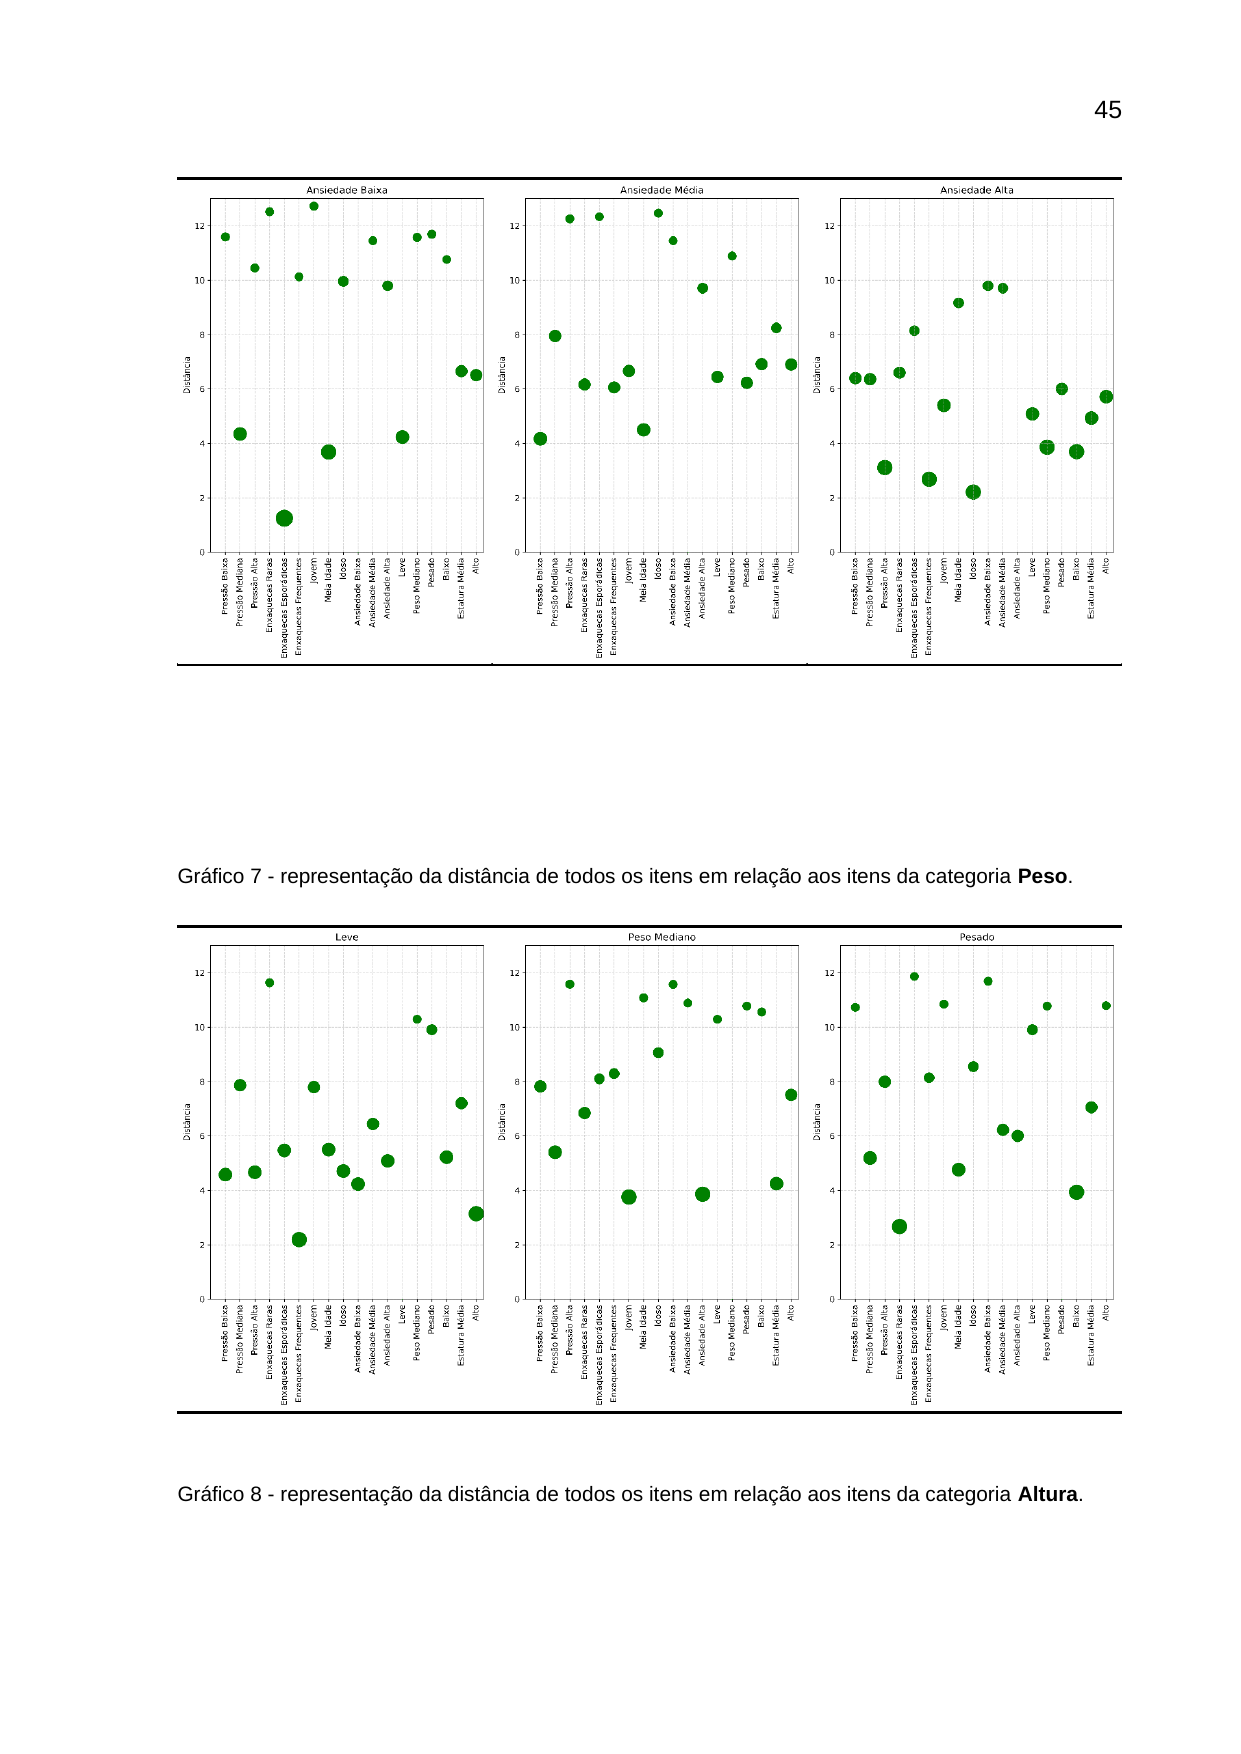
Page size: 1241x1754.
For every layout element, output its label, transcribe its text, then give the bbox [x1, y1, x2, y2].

picture [177, 928, 1122, 1411]
picture [177, 180, 1122, 664]
